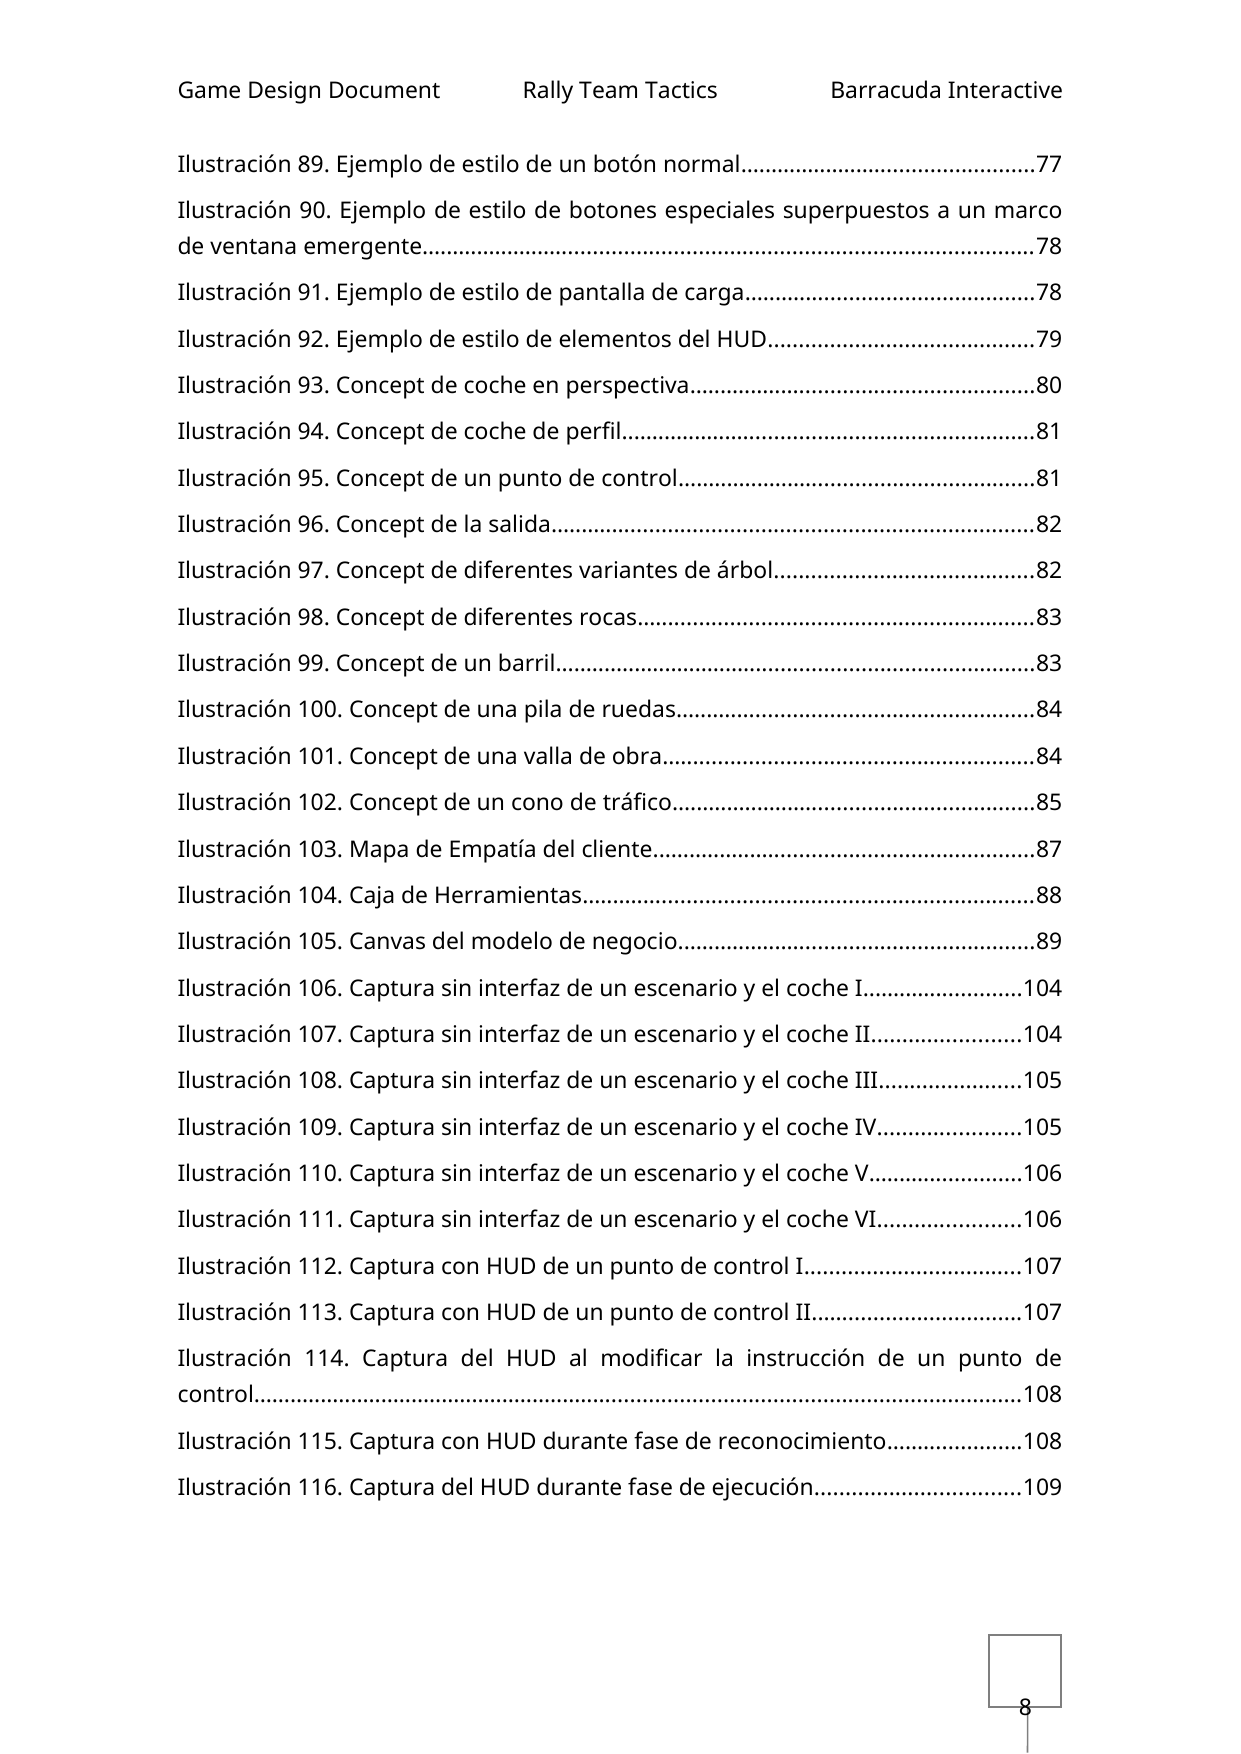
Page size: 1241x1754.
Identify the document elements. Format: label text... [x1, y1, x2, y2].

text Ilustración 93. Concept de coche en perspectiva 80 [177, 369, 1063, 400]
text Ilustración 91. Ejemplo de estilo de pantalla de carga 78 [177, 276, 1063, 307]
text Ilustración 109. Captura sin interfaz de un escenario y el coche IV 105 [177, 1111, 1063, 1142]
text Ilustración 100. Concept de una pila de ruedas 84 [177, 693, 1063, 725]
text Ilustración 89. Ejemplo de estilo de un botón normal 77 [177, 148, 1063, 179]
text Ilustración 112. Captura con HUD de un punto de control I 107 [177, 1250, 1063, 1281]
text Ilustración 108. Captura sin interfaz de un escenario y el coche III 105 [177, 1064, 1063, 1096]
text Ilustración 102. Concept de un cono de tráfico 85 [177, 786, 1063, 817]
text Ilustración 106. Captura sin interfaz de un escenario y el coche I 104 [177, 972, 1063, 1003]
text Ilustración 107. Captura sin interfaz de un escenario y el coche II 104 [177, 1018, 1063, 1049]
text Ilustración 96. Concept de la salida 82 [177, 508, 1063, 539]
text Ilustración 98. Concept de diferentes rocas 83 [177, 601, 1063, 632]
text Ilustración 113. Captura con HUD de un punto de control II 107 [177, 1296, 1063, 1327]
text Ilustración 90. Ejemplo de estilo de botones especiales superpuestos a un marco de ventana emergente 78 [177, 194, 1063, 261]
text Ilustración 103. Mapa de Empatía del cliente 87 [177, 832, 1063, 864]
text Ilustración 99. Concept de un barril 83 [177, 647, 1063, 678]
text Ilustración 95. Concept de un punto de control 81 [177, 462, 1063, 493]
text Ilustración 101. Concept de una valla de obra 84 [177, 740, 1063, 771]
text Ilustración 111. Captura sin interfaz de un escenario y el coche VI 106 [177, 1203, 1063, 1234]
text Ilustración 104. Caja de Herramientas 88 [177, 879, 1063, 910]
text Ilustración 97. Concept de diferentes variantes de árbol 82 [177, 554, 1063, 586]
text Ilustración 110. Captura sin interfaz de un escenario y el coche V 106 [177, 1157, 1063, 1188]
text Ilustración 92. Ejemplo de estilo de elementos del HUD 79 [177, 323, 1063, 354]
text Ilustración 116. Captura del HUD durante fase de ejecución 109 [177, 1471, 1063, 1502]
text Ilustración 114. Captura del HUD al modificar la instrucción de un punto de control 108 [177, 1342, 1063, 1409]
text Ilustración 105. Canvas del modelo de negocio 89 [177, 925, 1063, 956]
text Ilustración 115. Captura con HUD durante fase de reconocimiento 108 [177, 1425, 1063, 1456]
text Ilustración 94. Concept de coche de perfil 81 [177, 415, 1063, 447]
